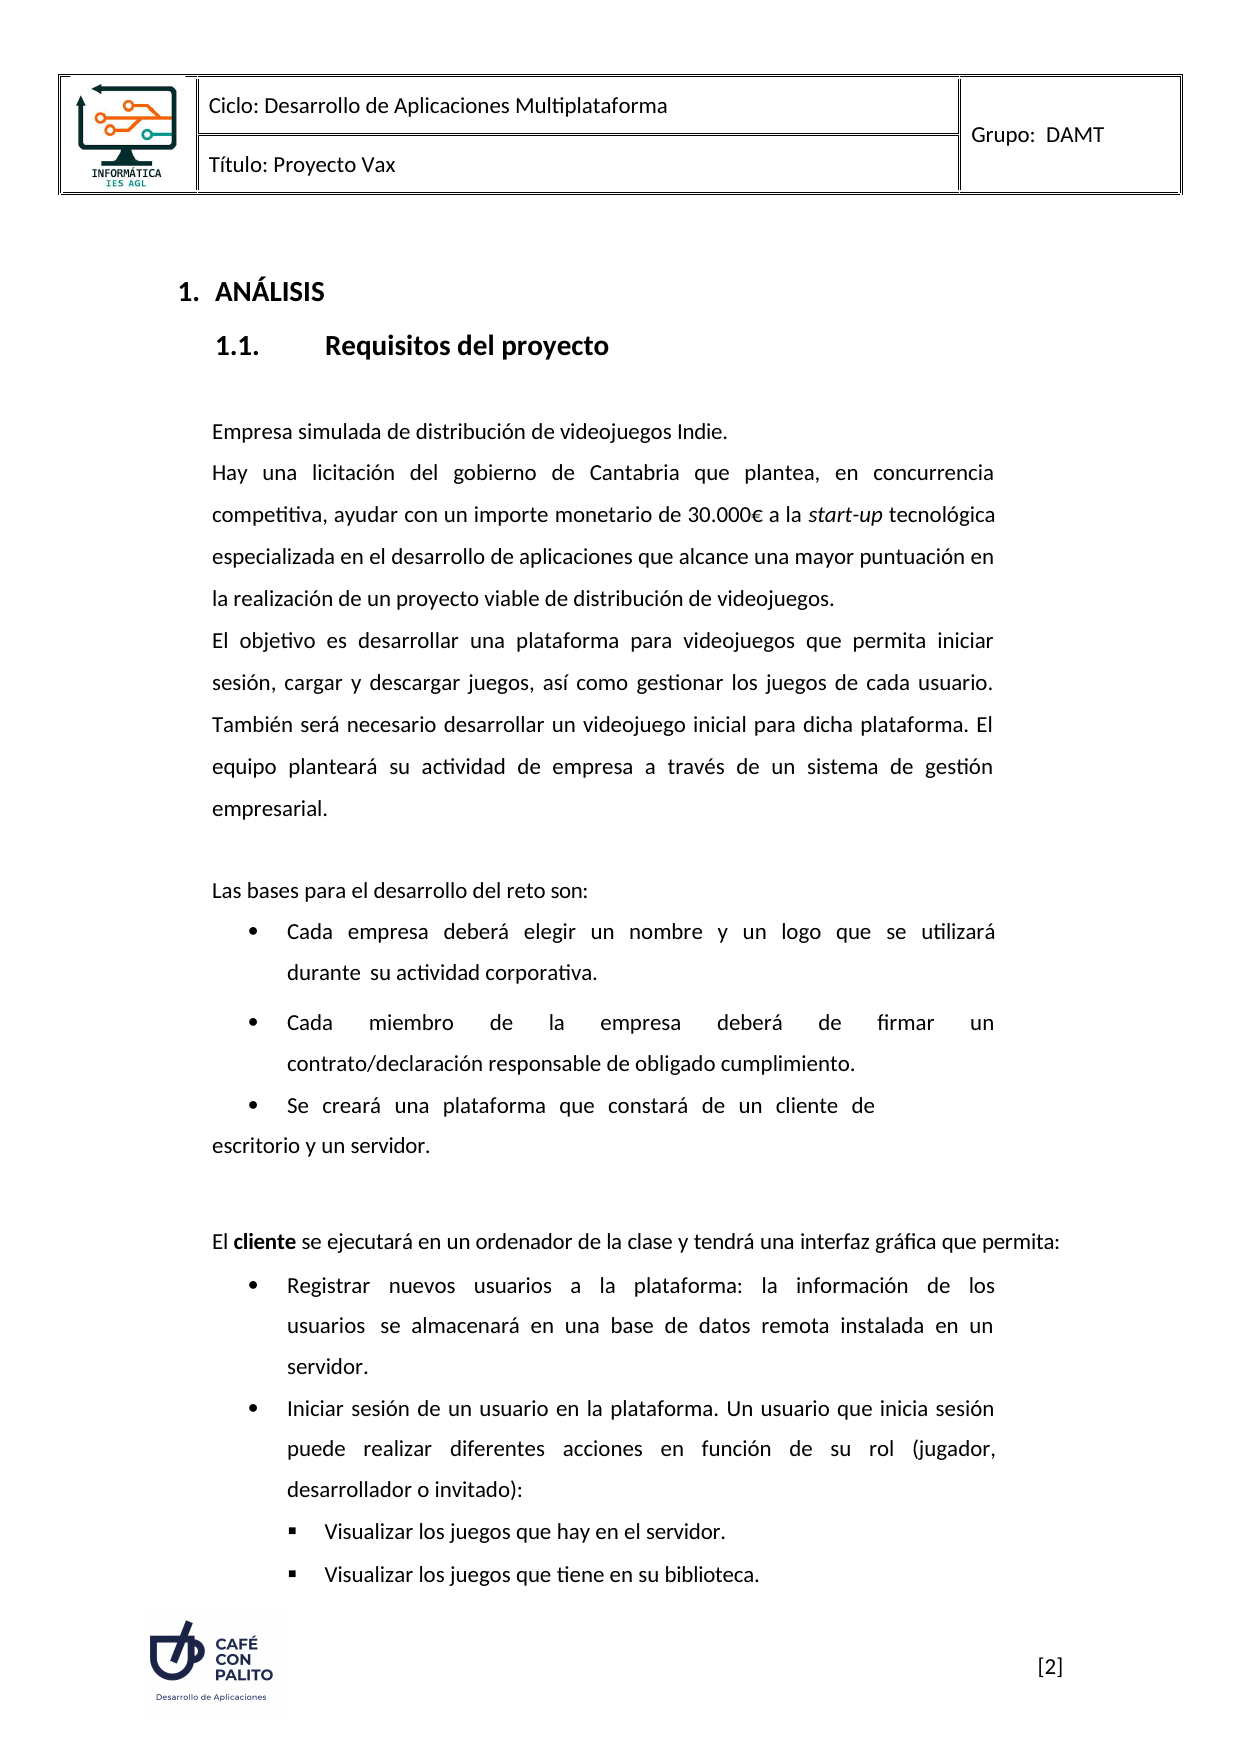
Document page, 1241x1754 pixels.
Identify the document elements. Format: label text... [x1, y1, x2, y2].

text Las bases para el desarrollo del reto son: [212, 876, 1063, 904]
list Visualizar los juegos que hay en el servidor. [287, 1517, 1063, 1545]
text Hay una licitación del gobierno de Cantabria que plantea, en concurrencia competitiva, ayudar con un importe monetario de 30.000€ a la start-up tecnológica especializada en el desarrollo de aplicaciones que alcance una mayor puntuación en la realización de un proyecto viable de distribución de videojuegos. [212, 458, 996, 612]
list Cada miembro de la empresa deberá de firmar un contrato/declaración responsable de obligado cumplimiento. [249, 1008, 994, 1077]
picture [70, 76, 186, 192]
list Registrar nuevos usuarios a la plataforma: la información de los usuarios se almacenará en una base de datos remota instalada en un servidor. [249, 1271, 995, 1380]
text El objetivo es desarrollar una plataforma para videojuegos que permita iniciar sesión, cargar y descargar juegos, así como gestionar los juegos de cada usuario. También será necesario desarrollar un videojuego inicial para dicha plataforma. El equipo planteará su actividad de empresa a través de un sistema de gestión empresarial. [212, 626, 994, 822]
picture [140, 1610, 286, 1717]
text El cliente se ejecutará en un ordenador de la clase y tendrá una interfaz gráfica que permita: [212, 1227, 1063, 1255]
list Se creará una plataforma que constará de un cliente de escritorio y un servidor. [212, 1091, 875, 1159]
text Empresa simulada de distribución de videojuegos Indie. [212, 417, 1063, 445]
list Visualizar los juegos que tiene en su biblioteca. [287, 1561, 1063, 1588]
list Iniciar sesión de un usuario en la plataforma. Un usuario que inicia sesión puede realizar diferentes acciones en función de su rol (jugador, desarrollador o invitado): [249, 1394, 996, 1503]
list Cada empresa deberá elegir un nombre y un logo que se utilizará durante su actividad corporativa. [249, 917, 996, 986]
list ANÁLISIS [177, 273, 1063, 309]
subtitle Requisitos del proyecto [215, 327, 1063, 363]
